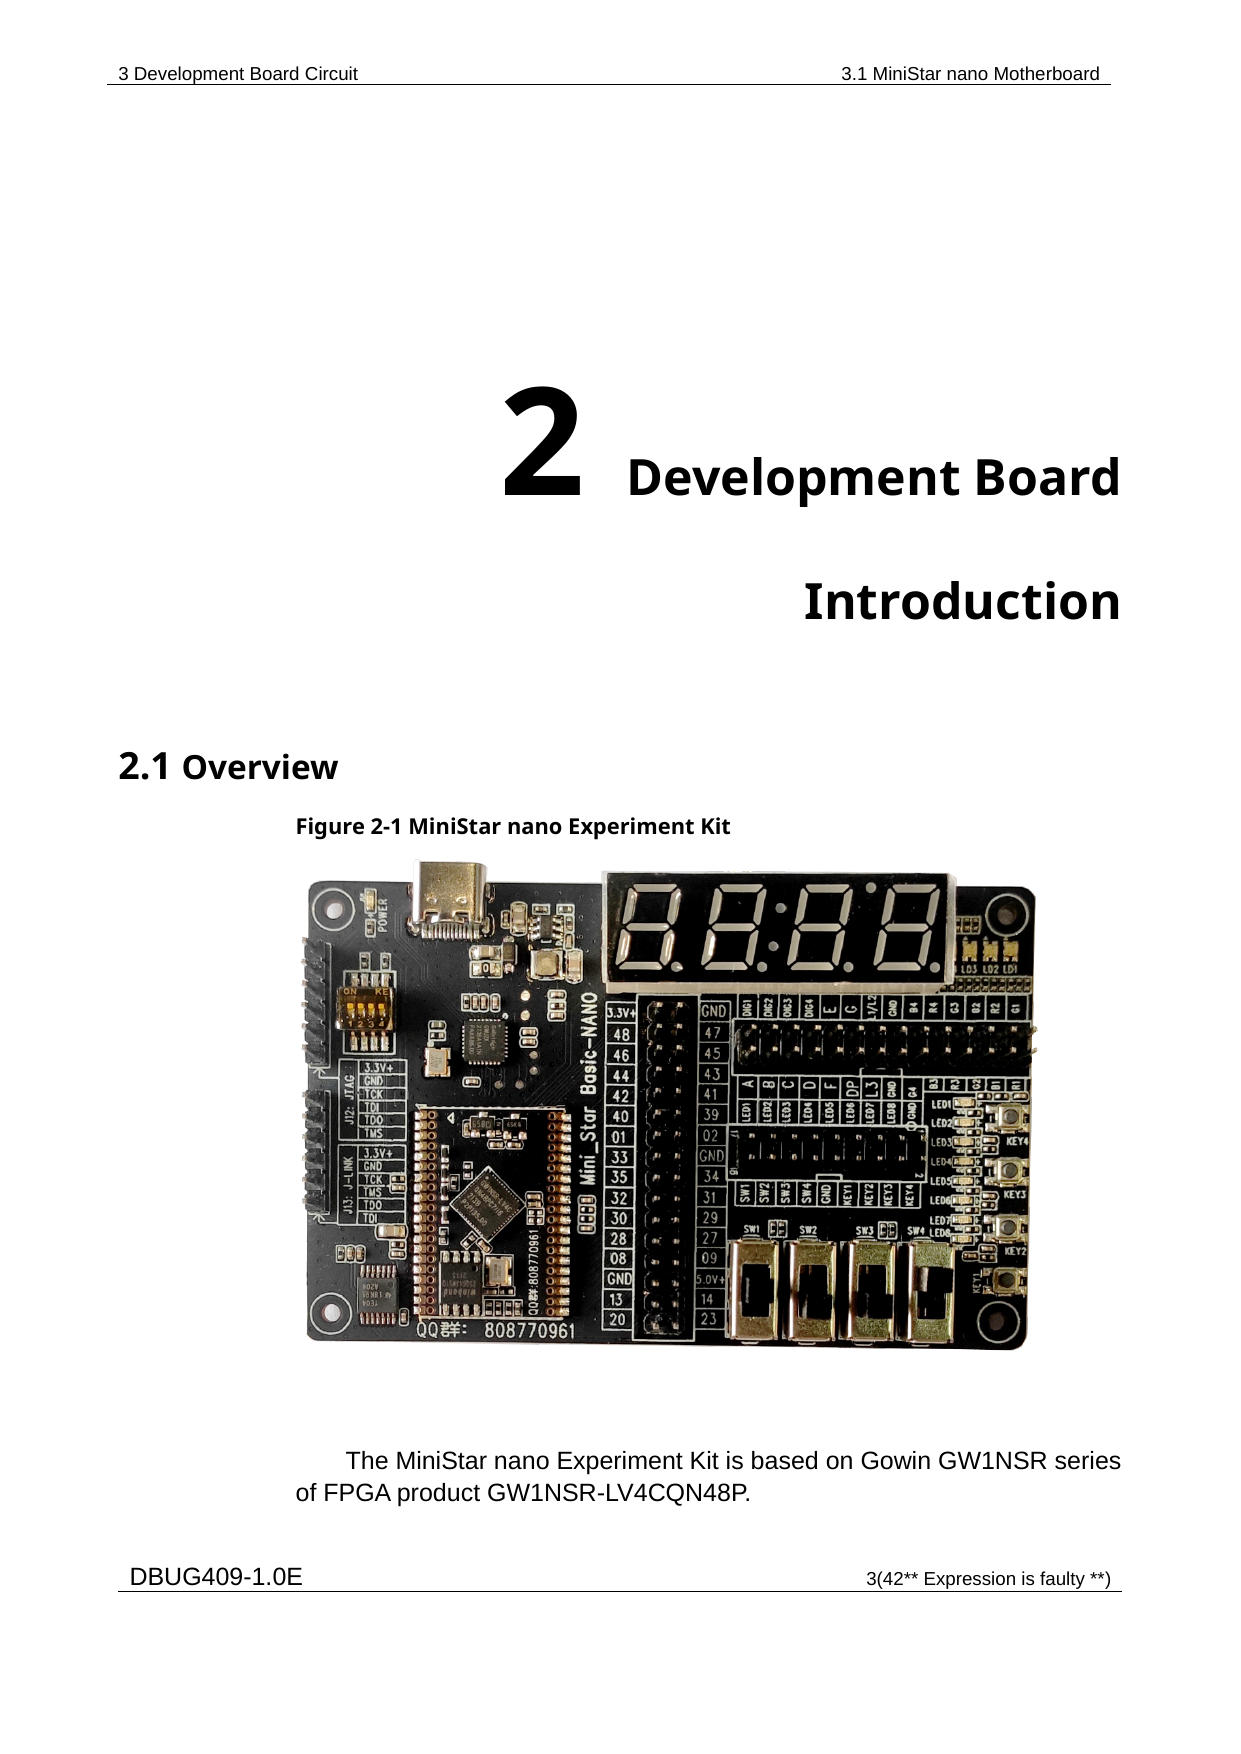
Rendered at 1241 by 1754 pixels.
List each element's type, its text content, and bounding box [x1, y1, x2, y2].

picture [295, 859, 1044, 1354]
subtitle Development Board Introduction [295, 324, 1122, 649]
subtitle Overview [118, 732, 1122, 797]
text Figure 2-1 MiniStar nano Experiment Kit [295, 810, 1122, 842]
text The MiniStar nano Experiment Kit is based on Gowin GW1NSR series of FPGA product GW1NSR-LV4CQN48P. [295, 1444, 1122, 1509]
